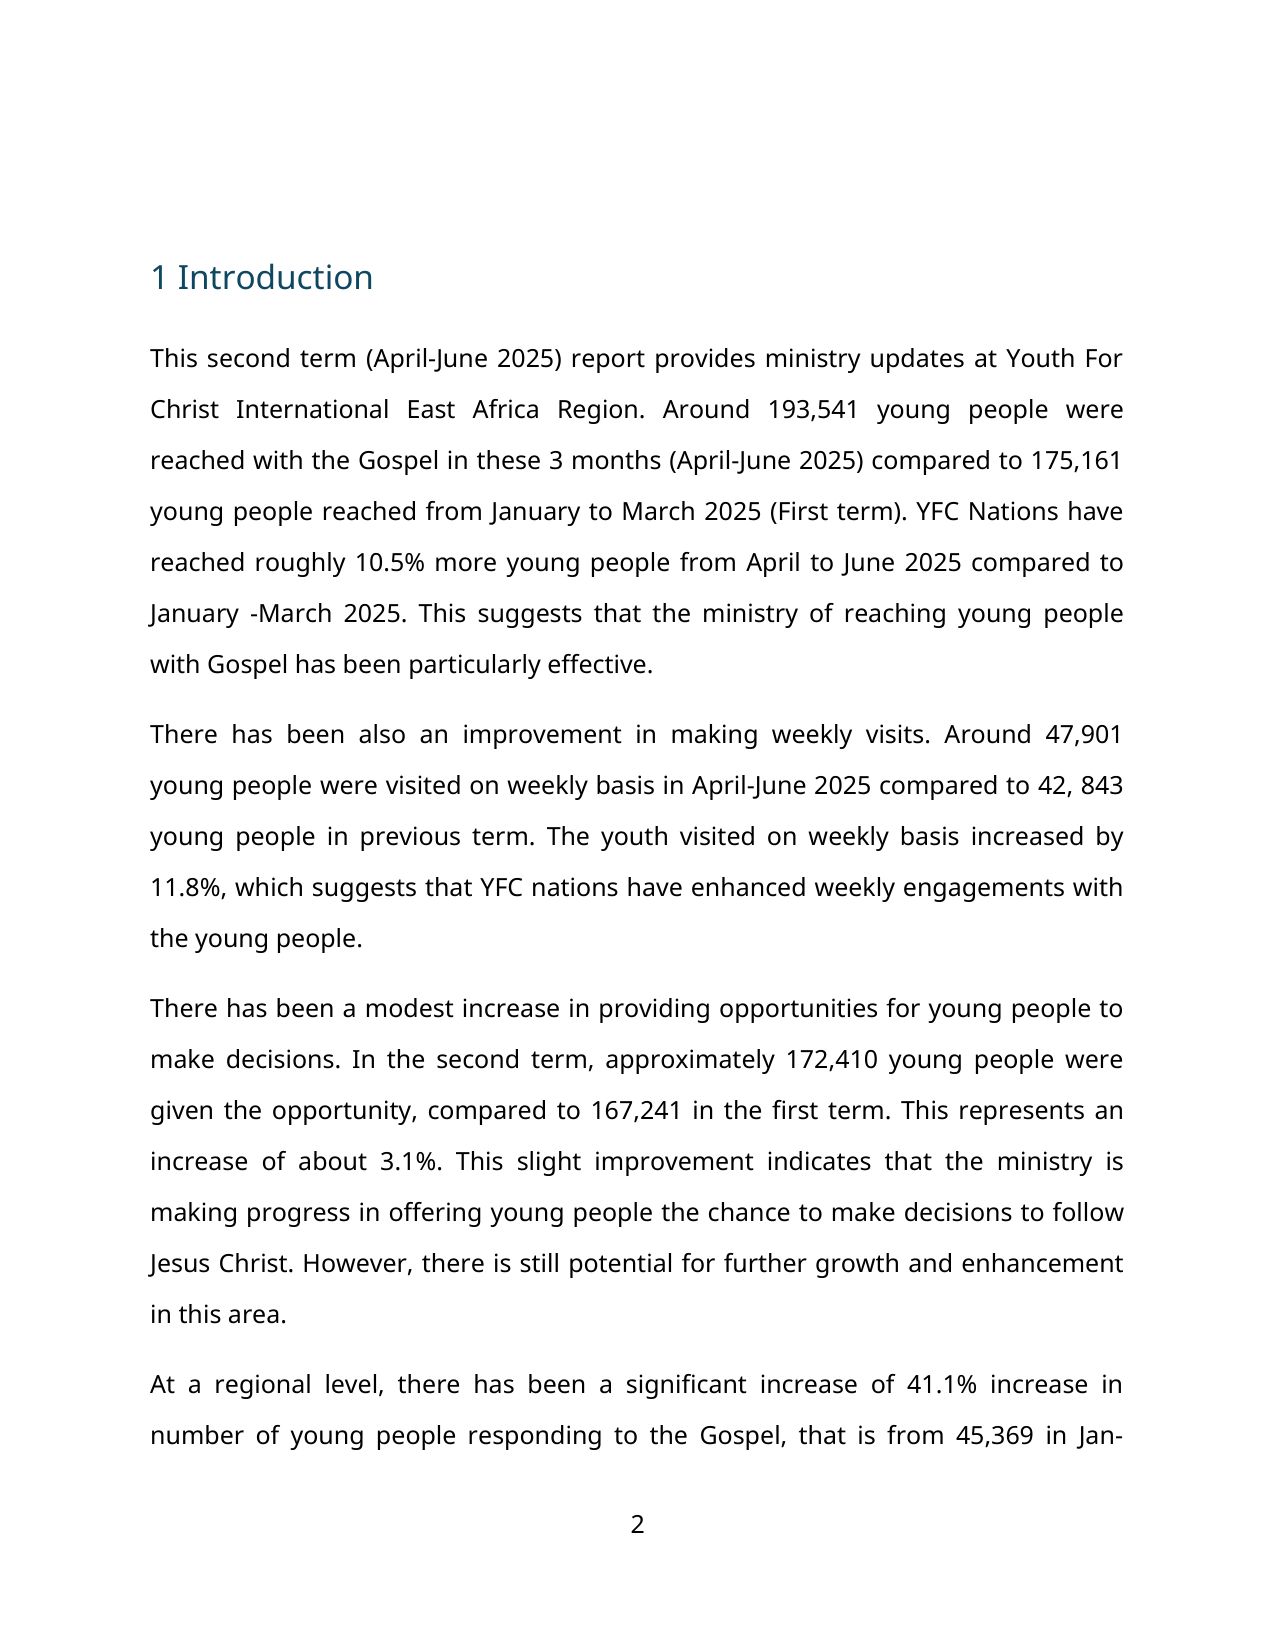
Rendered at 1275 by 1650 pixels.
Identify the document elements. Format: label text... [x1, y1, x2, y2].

text This second term (April-June 2025) report provides ministry updates at Youth For Christ International East Africa Region. Around 193,541 young people were reached with the Gospel in these 3 months (April-June 2025) compared to 175,161 young people reached from January to March 2025 (First term). YFC Nations have reached roughly 10.5% more young people from April to June 2025 compared to January -March 2025. This suggests that the ministry of reaching young people with Gospel has been particularly effective. [150, 340, 1125, 681]
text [150, 1366, 1125, 1452]
text There has been also an improvement in making weekly visits. Around 47,901 young people were visited on weekly basis in April-June 2025 compared to 42, 843 young people in previous term. The youth visited on weekly basis increased by 11.8%, which suggests that YFC nations have enhanced weekly engagements with the young people. [150, 716, 1125, 955]
text There has been a modest increase in providing opportunities for young people to make decisions. In the second term, approximately 172,410 young people were given the opportunity, compared to 167,241 in the first term. This represents an increase of about 3.1%. This slight improvement indicates that the ministry is making progress in offering young people the chance to make decisions to follow Jesus Christ. However, there is still potential for further growth and enhancement in this area. [150, 990, 1125, 1331]
subtitle 1 Introduction [150, 253, 1125, 299]
